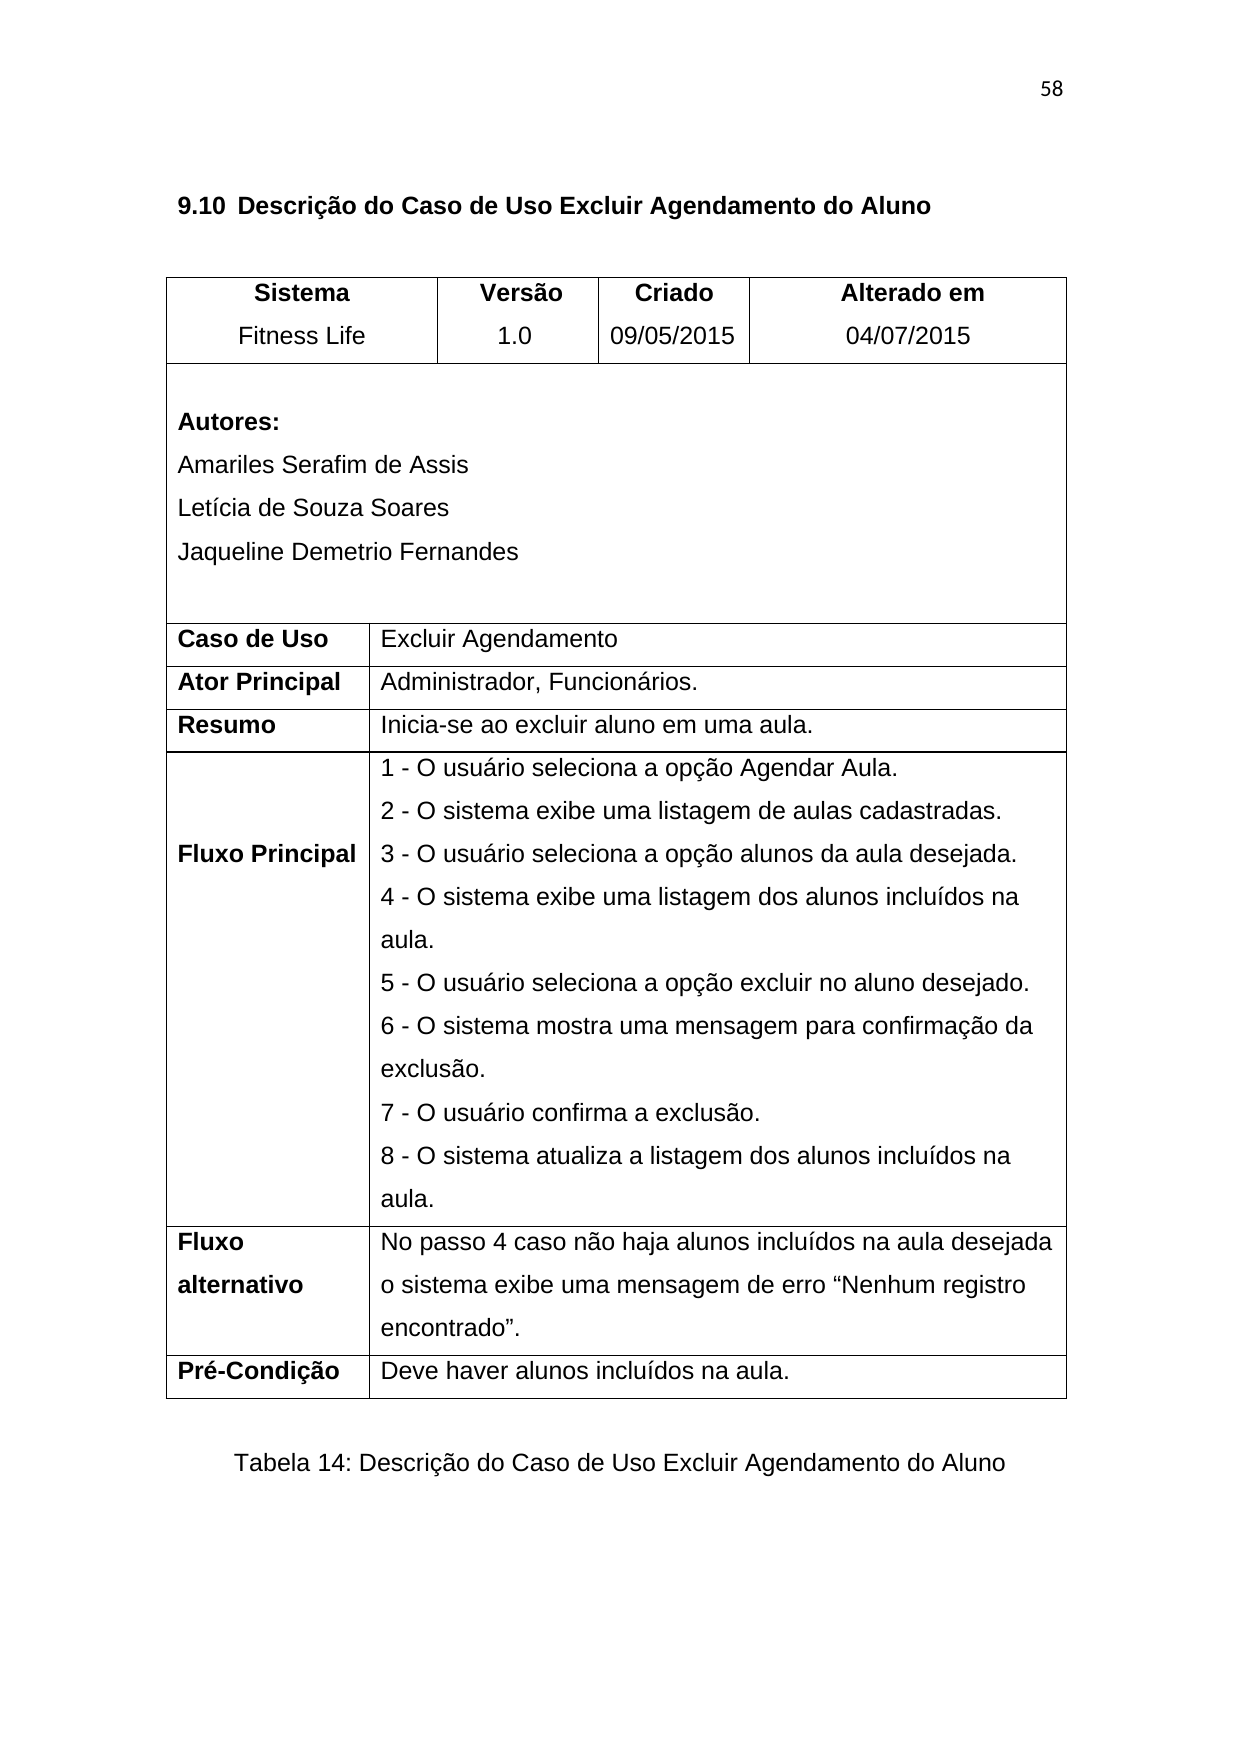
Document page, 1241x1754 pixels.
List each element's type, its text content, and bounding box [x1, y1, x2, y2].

table_header Versão 1.0 [438, 278, 598, 363]
table_header Sistema Fitness Life [167, 278, 437, 363]
table_cell Pré-Condição [167, 1356, 369, 1398]
table_cell Excluir Agendamento [370, 624, 1066, 666]
table_header Criado 09/05/2015 [599, 278, 749, 363]
table_cell Administrador, Funcionários. [370, 667, 1066, 708]
table_cell Caso de Uso [167, 624, 369, 666]
table_cell Deve haver alunos incluídos na aula. [370, 1356, 1066, 1398]
table_cell Ator Principal [167, 667, 369, 708]
table_cell Inicia-se ao excluir aluno em uma aula. [370, 710, 1066, 751]
table_cell Resumo [167, 710, 369, 751]
table_cell 1 - O usuário seleciona a opção Agendar Aula. 2 - O sistema exibe uma listagem de aulas cadastradas. 3 - O usuário seleciona a opção alunos da aula desejada. 4 - O sistema exibe uma listagem dos alunos incluídos na aula. 5 - O usuário seleciona a opção excluir no aluno desejado. 6 - O sistema mostra uma mensagem para confirmação da exclusão. 7 - O usuário confirma a exclusão. 8 - O sistema atualiza a listagem dos alunos incluídos na aula. [370, 753, 1066, 1226]
table_cell No passo 4 caso não haja alunos incluídos na aula desejada o sistema exibe uma mensagem de erro “Nenhum registro encontrado”. [370, 1227, 1066, 1355]
text Tabela 14: Descrição do Caso de Uso Excluir Agendamento do Aluno [177, 1448, 1063, 1477]
table_header Alterado em 04/07/2015 [750, 278, 1066, 363]
table_cell Fluxo Principal [167, 753, 369, 1226]
table_cell Autores: Amariles Serafim de Assis Letícia de Souza Soares Jaqueline Demetrio Fernandes [167, 364, 1066, 623]
subtitle Descrição do Caso de Uso Excluir Agendamento do Aluno [177, 191, 1063, 219]
table_cell Fluxo alternativo [167, 1227, 369, 1355]
